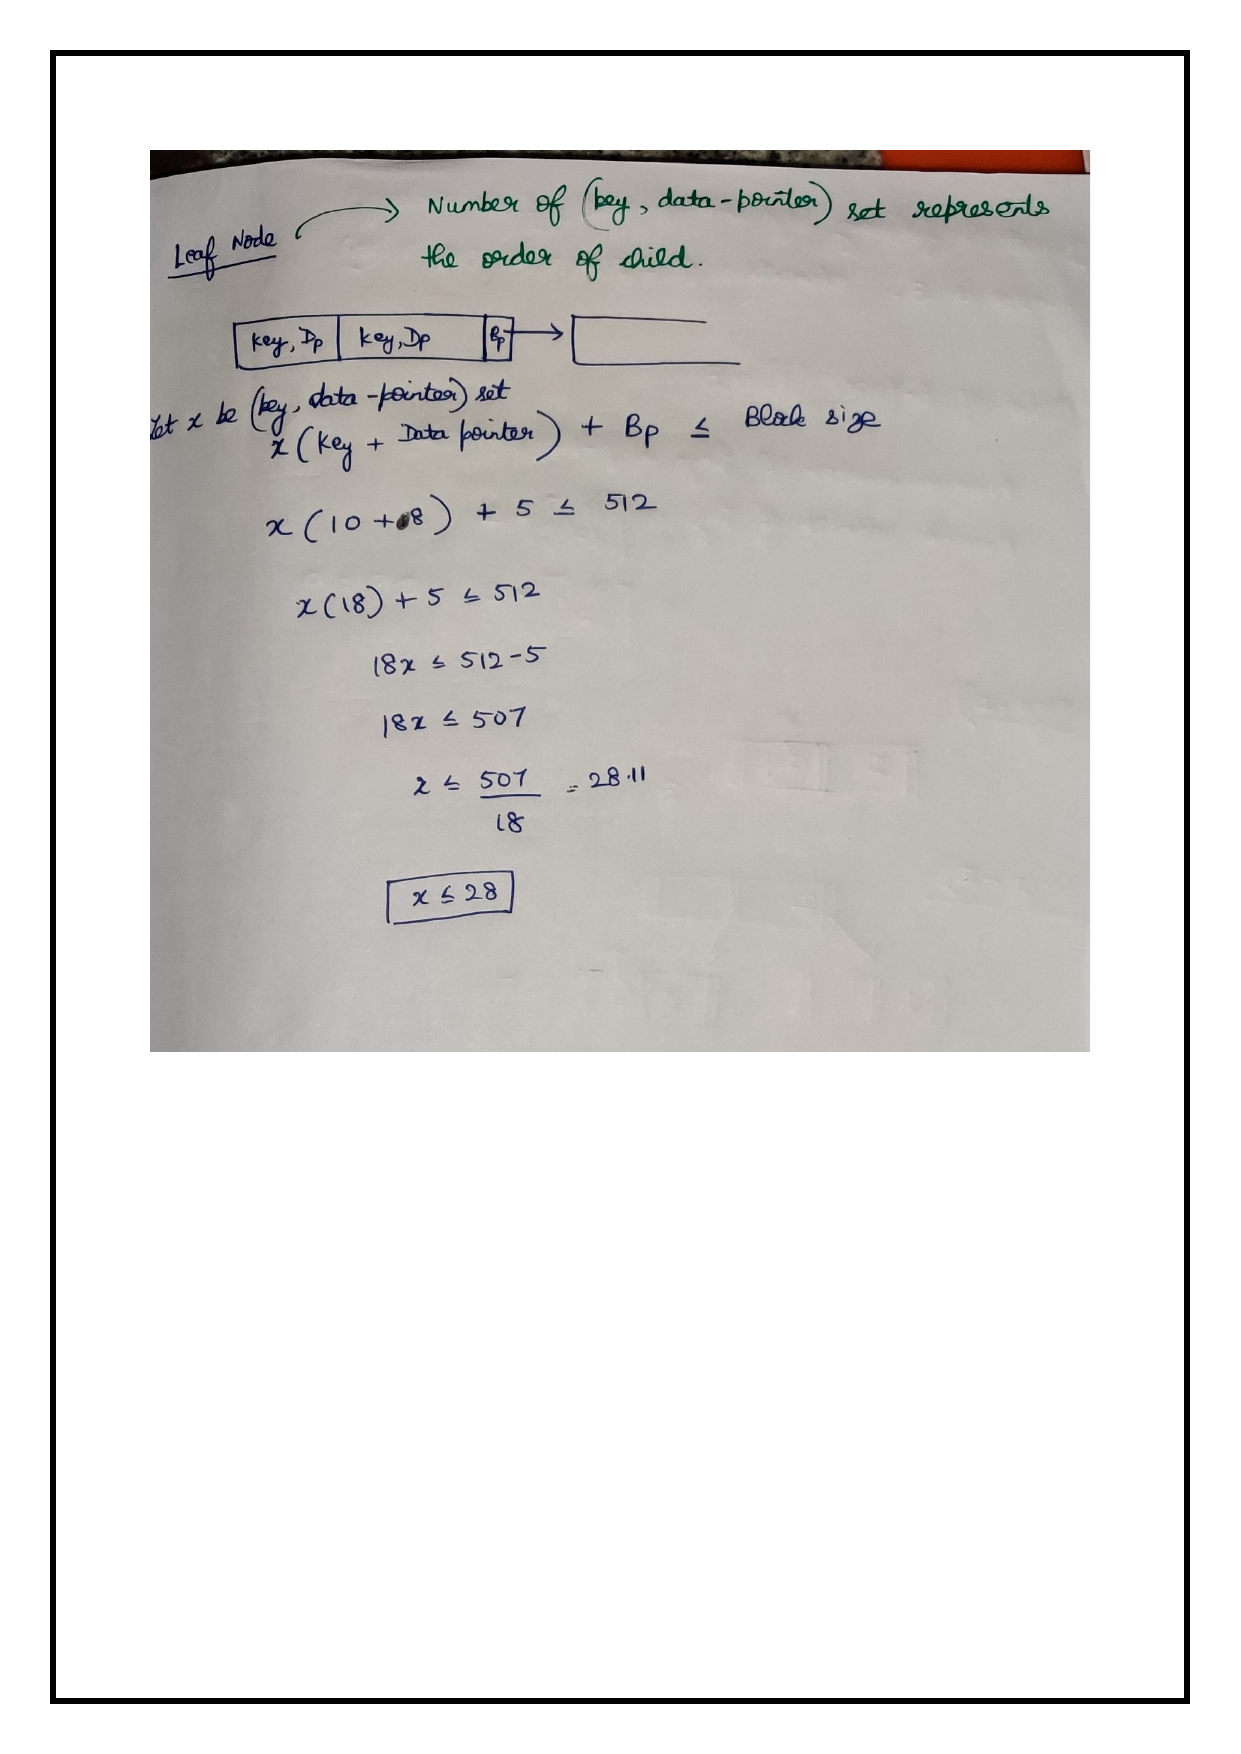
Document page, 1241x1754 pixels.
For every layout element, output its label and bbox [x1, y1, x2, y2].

picture [150, 150, 1091, 1052]
